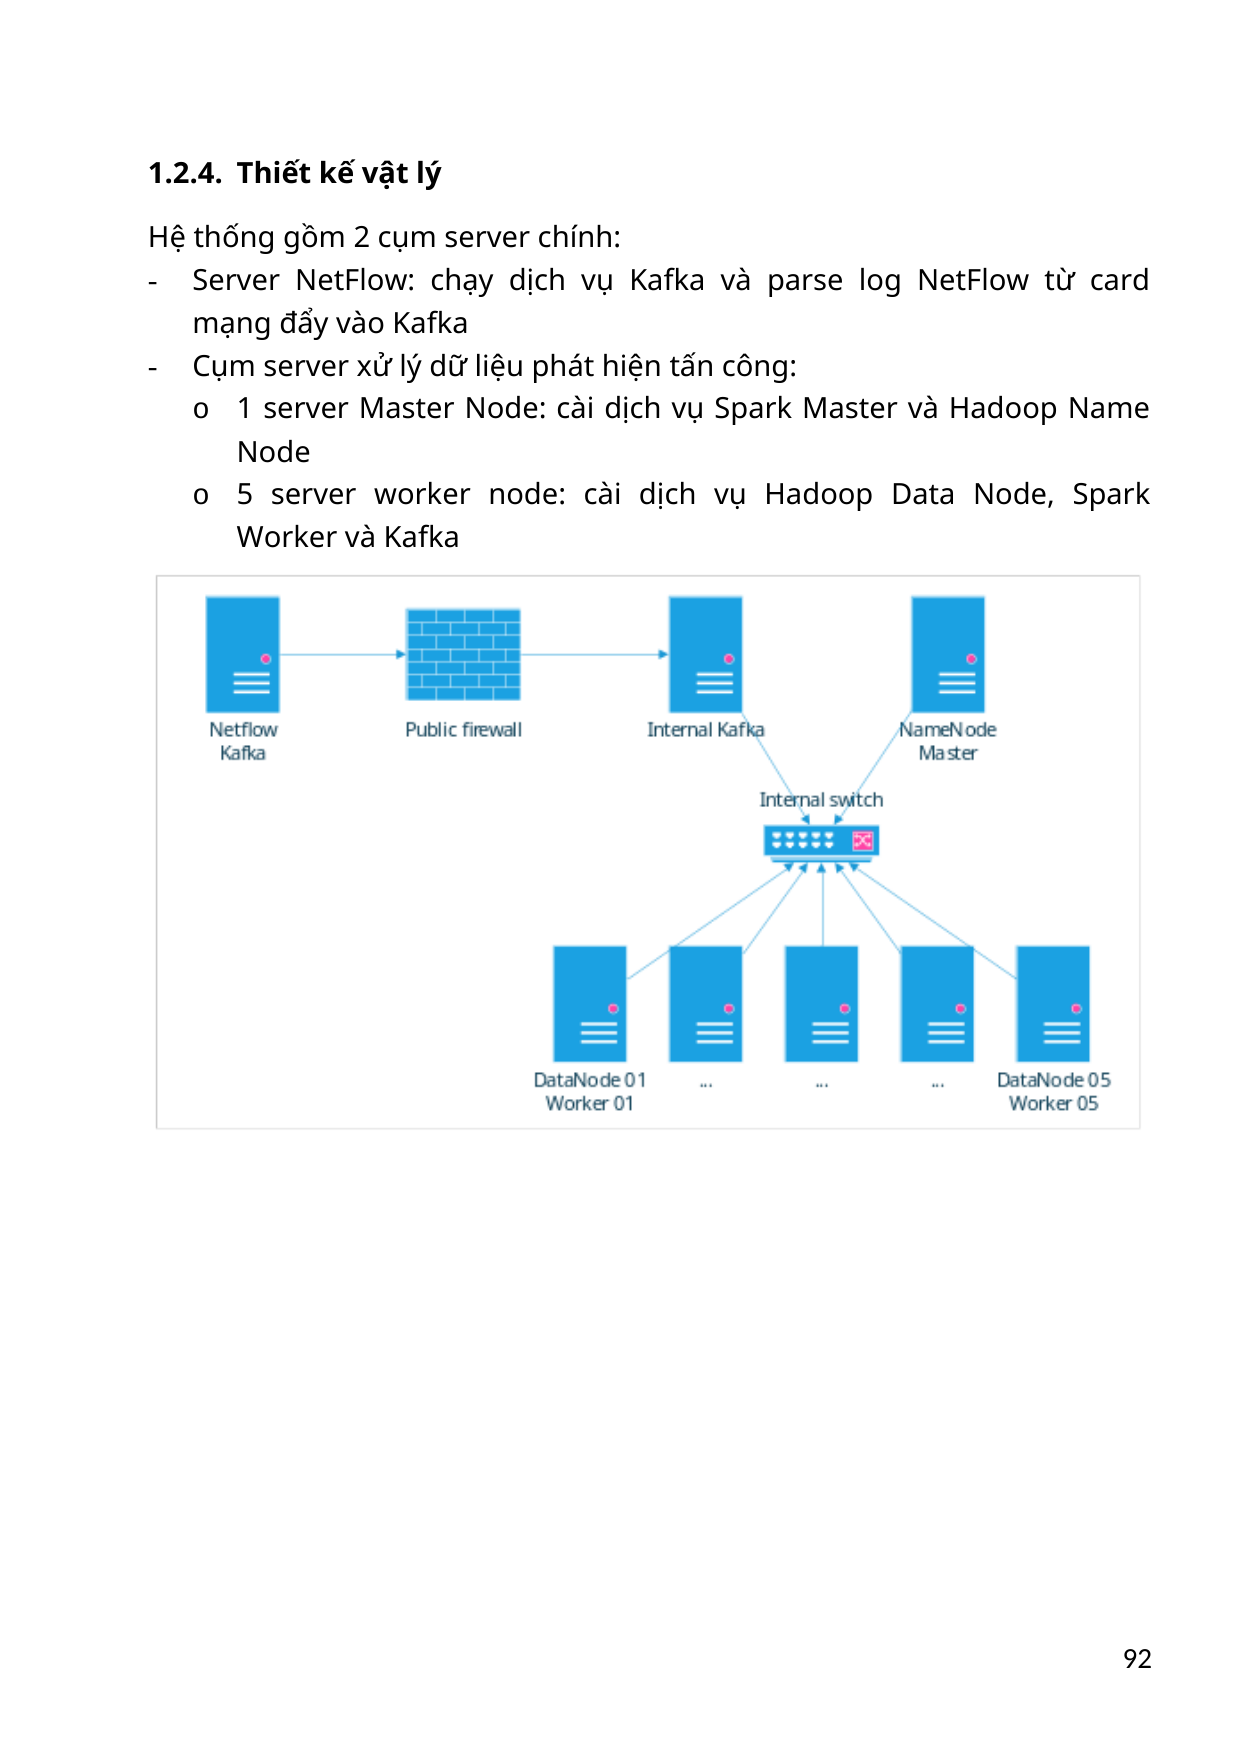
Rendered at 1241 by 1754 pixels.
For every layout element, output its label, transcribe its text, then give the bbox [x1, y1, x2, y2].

list Server NetFlow: chạy dịch vụ Kafka và parse log NetFlow từ card mạng đẩy vào Kafka [148, 259, 1152, 342]
list Cụm server xử lý dữ liệu phát hiện tấn công: [148, 345, 1152, 385]
subtitle Thiết kế vật lý [148, 152, 1152, 192]
text Hệ thống gồm 2 cụm server chính: [148, 217, 1152, 256]
list 1 server Master Node: cài dịch vụ Spark Master và Hadoop Name Node [192, 388, 1152, 471]
list 5 server worker node: cài dịch vụ Hadoop Data Node, Spark Worker và Kafka [192, 474, 1152, 556]
